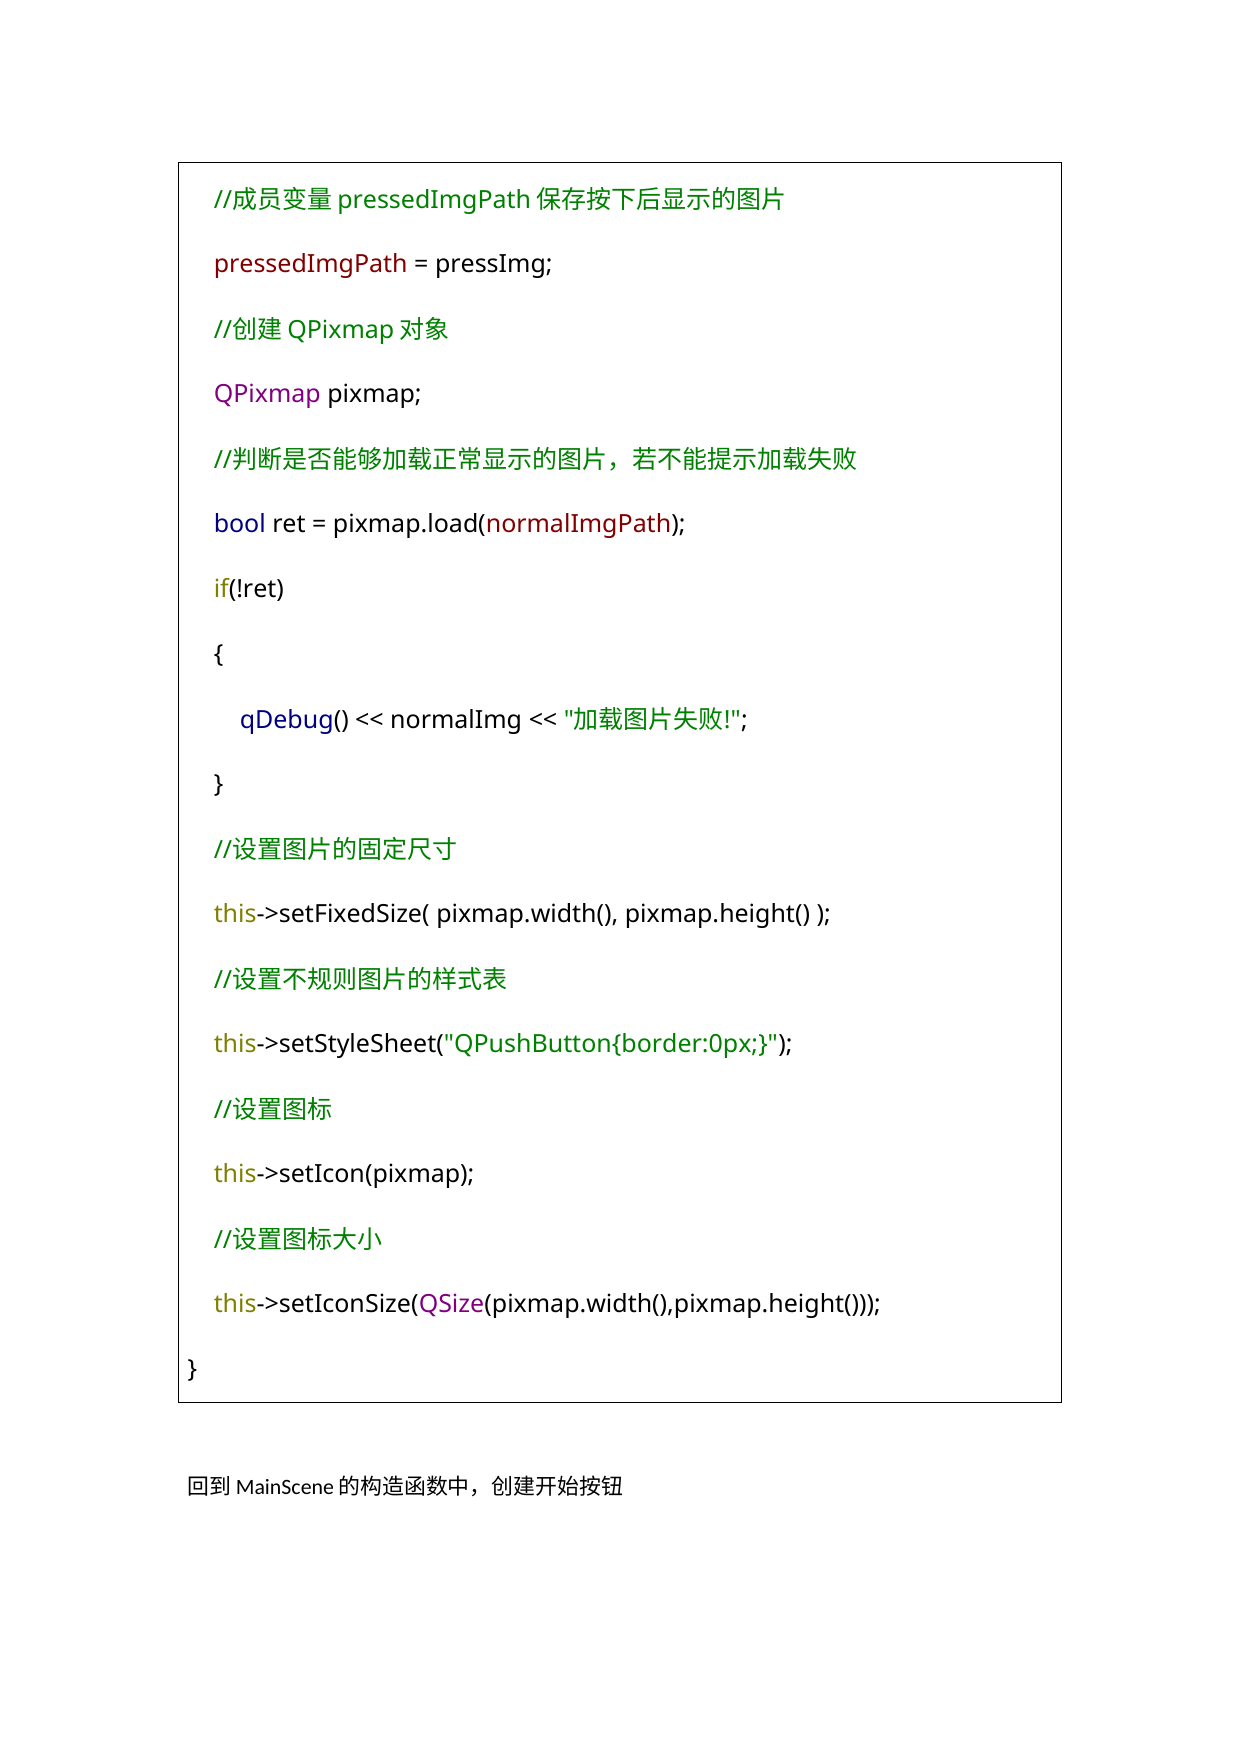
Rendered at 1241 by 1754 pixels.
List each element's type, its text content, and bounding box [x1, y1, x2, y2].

text { [187, 620, 1053, 685]
text //成员变量pressedImgPath保存按下后显示的图片 [179, 163, 1061, 230]
text //设置图片的固定尺寸 [187, 815, 1053, 880]
text } [179, 1332, 1061, 1402]
text this->setIconSize(QSize(pixmap.width(),pixmap.height())); [187, 1270, 1053, 1332]
text this->setIcon(pixmap); [187, 1140, 1053, 1205]
text //创建QPixmap对象 [187, 295, 1053, 360]
text this->setStyleSheet("QPushButton{border:0px;}"); [187, 1010, 1053, 1075]
text qDebug() << normalImg << "加载图片失败!"; [187, 685, 1053, 750]
text QPixmap pixmap; [187, 360, 1053, 425]
text //设置图标 [187, 1075, 1053, 1140]
text 回到MainScene的构造函数中，创建开始按钮 [187, 1468, 1053, 1501]
text bool ret = pixmap.load(normalImgPath); [187, 490, 1053, 555]
text this->setFixedSize( pixmap.width(), pixmap.height() ); [187, 880, 1053, 945]
text pressedImgPath = pressImg; [187, 230, 1053, 295]
text if(!ret) [187, 555, 1053, 620]
text } [187, 750, 1053, 815]
text //判断是否能够加载正常显示的图片，若不能提示加载失败 [187, 425, 1053, 490]
text //设置不规则图片的样式表 [187, 945, 1053, 1010]
text //设置图标大小 [187, 1205, 1053, 1270]
